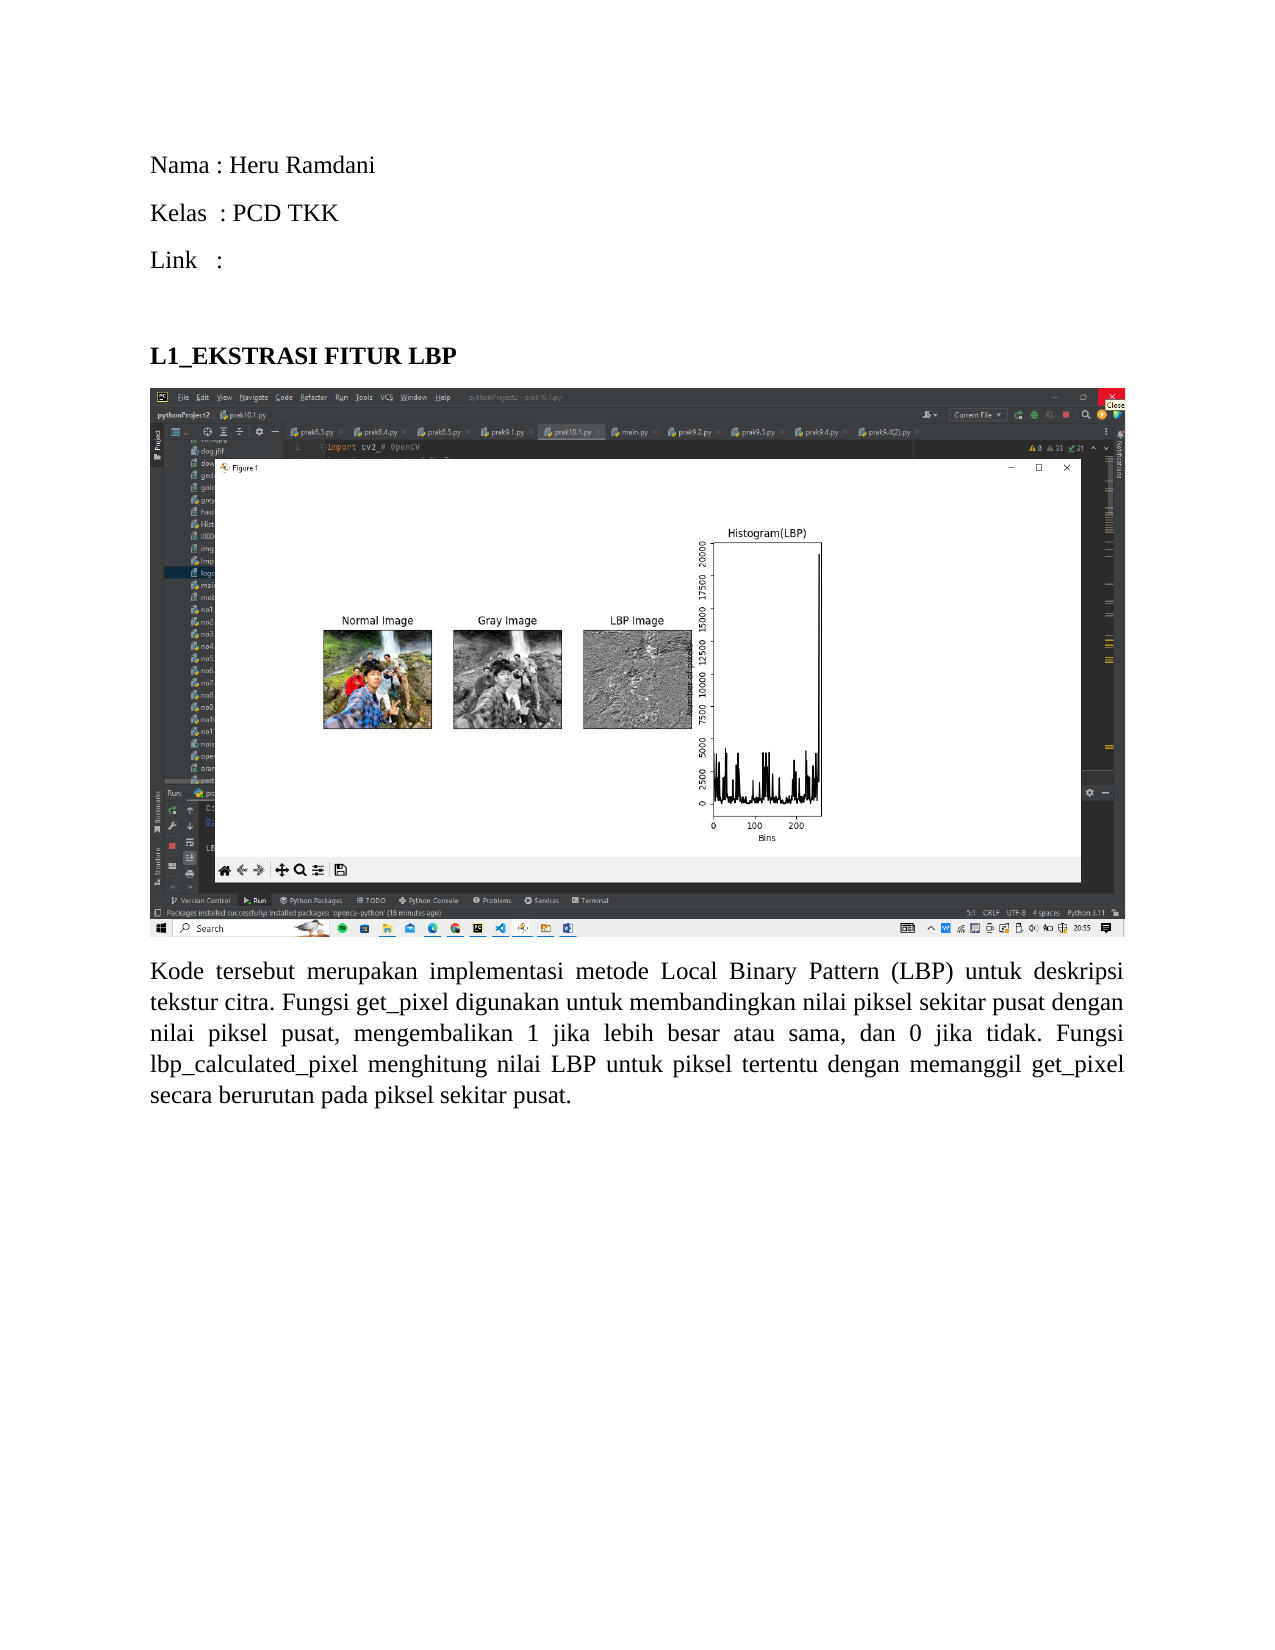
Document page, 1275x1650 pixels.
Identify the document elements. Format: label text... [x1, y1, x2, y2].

text Kode tersebut merupakan implementasi metode Local Binary Pattern (LBP) untuk deskripsi tekstur citra. Fungsi get_pixel digunakan untuk membandingkan nilai piksel sekitar pusat dengan nilai piksel pusat, mengembalikan 1 jika lebih besar atau sama, dan 0 jika tidak. Fungsi lbp_calculated_pixel menghitung nilai LBP untuk piksel tertentu dengan memanggil get_pixel secara berurutan pada piksel sekitar pusat. [150, 956, 1125, 1109]
text L1_EKSTRASI FITUR LBP [150, 341, 1125, 369]
text Link : [150, 245, 1125, 274]
picture [150, 388, 1125, 937]
text Nama : Heru Ramdani [150, 150, 1125, 179]
text Kelas : PCD TKK [150, 198, 1125, 226]
